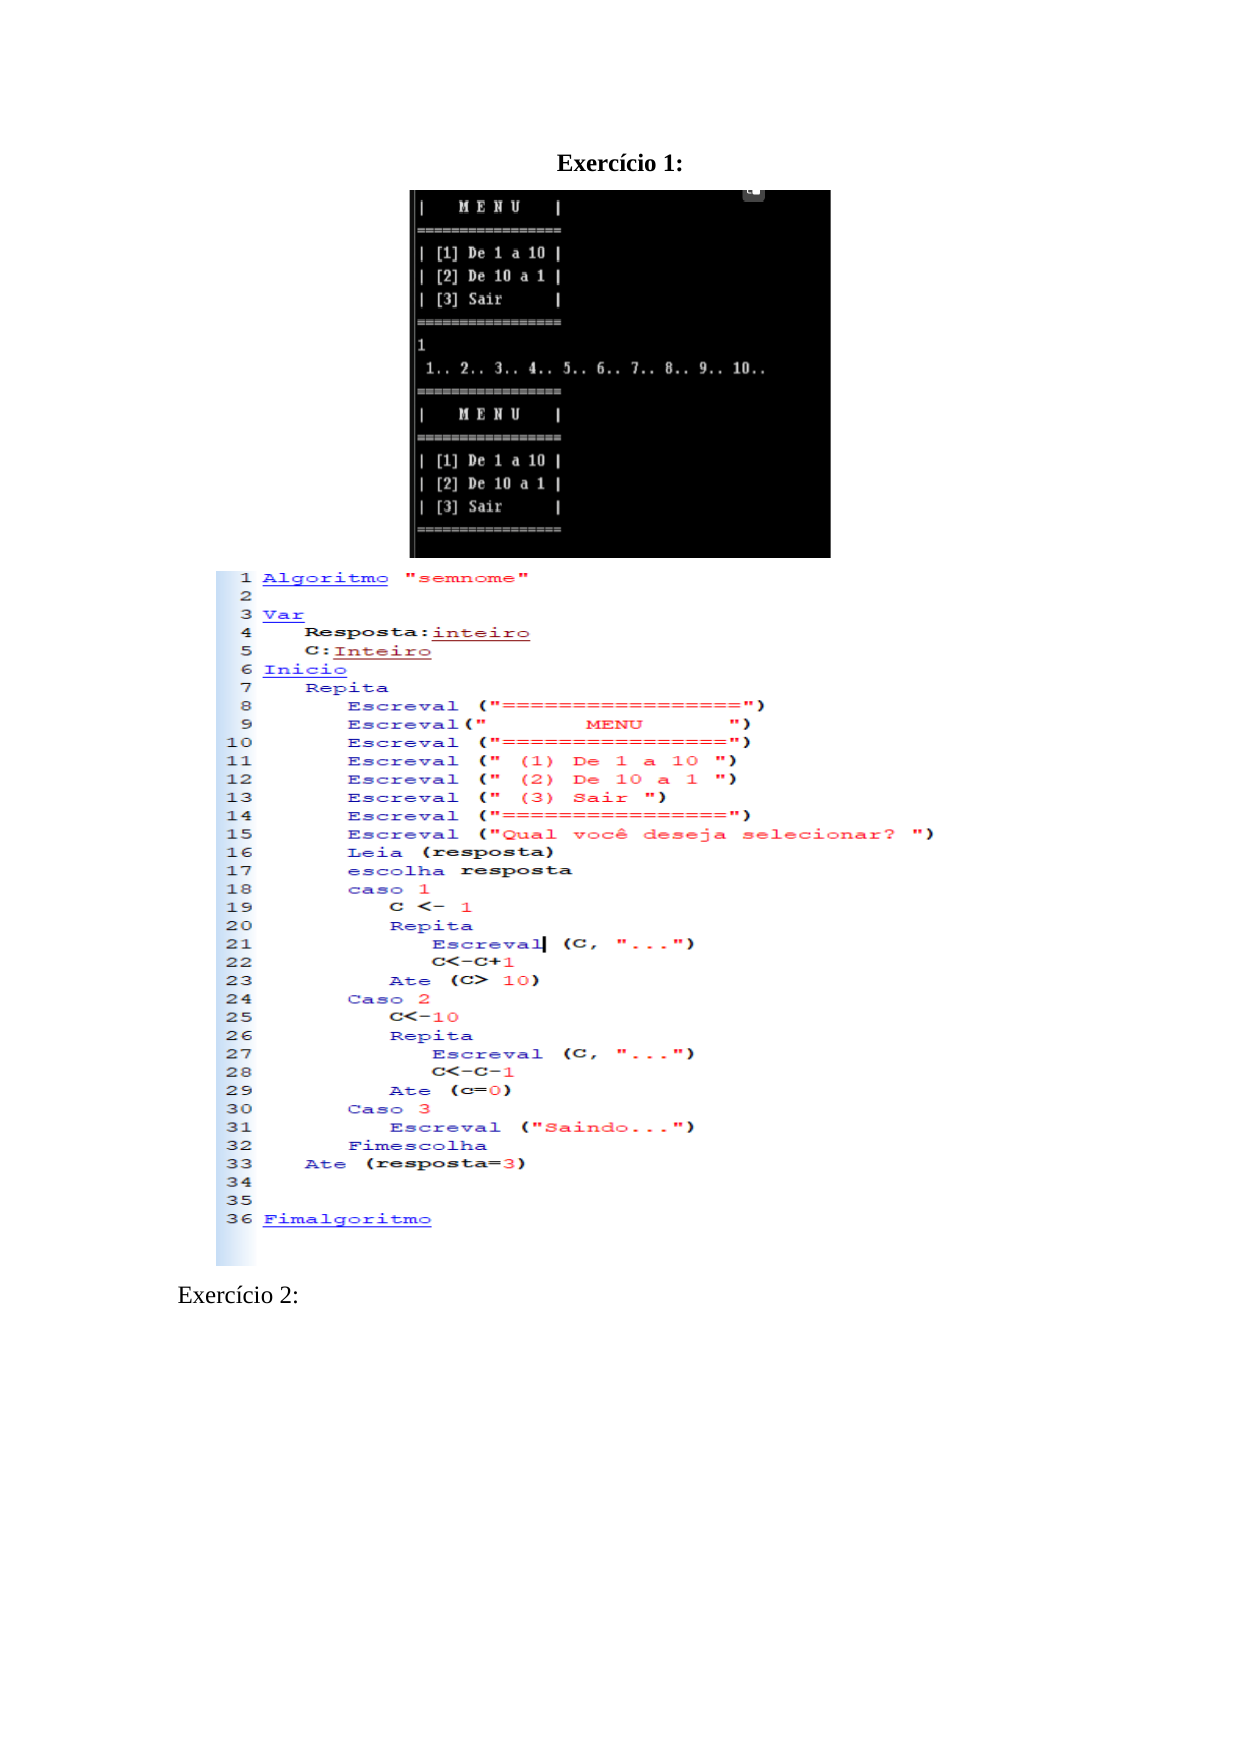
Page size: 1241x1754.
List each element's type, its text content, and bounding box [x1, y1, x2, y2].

picture [216, 571, 1024, 1266]
text Exercício 2: [177, 1280, 1063, 1308]
picture [409, 190, 831, 558]
text Exercício 1: [177, 148, 1063, 176]
